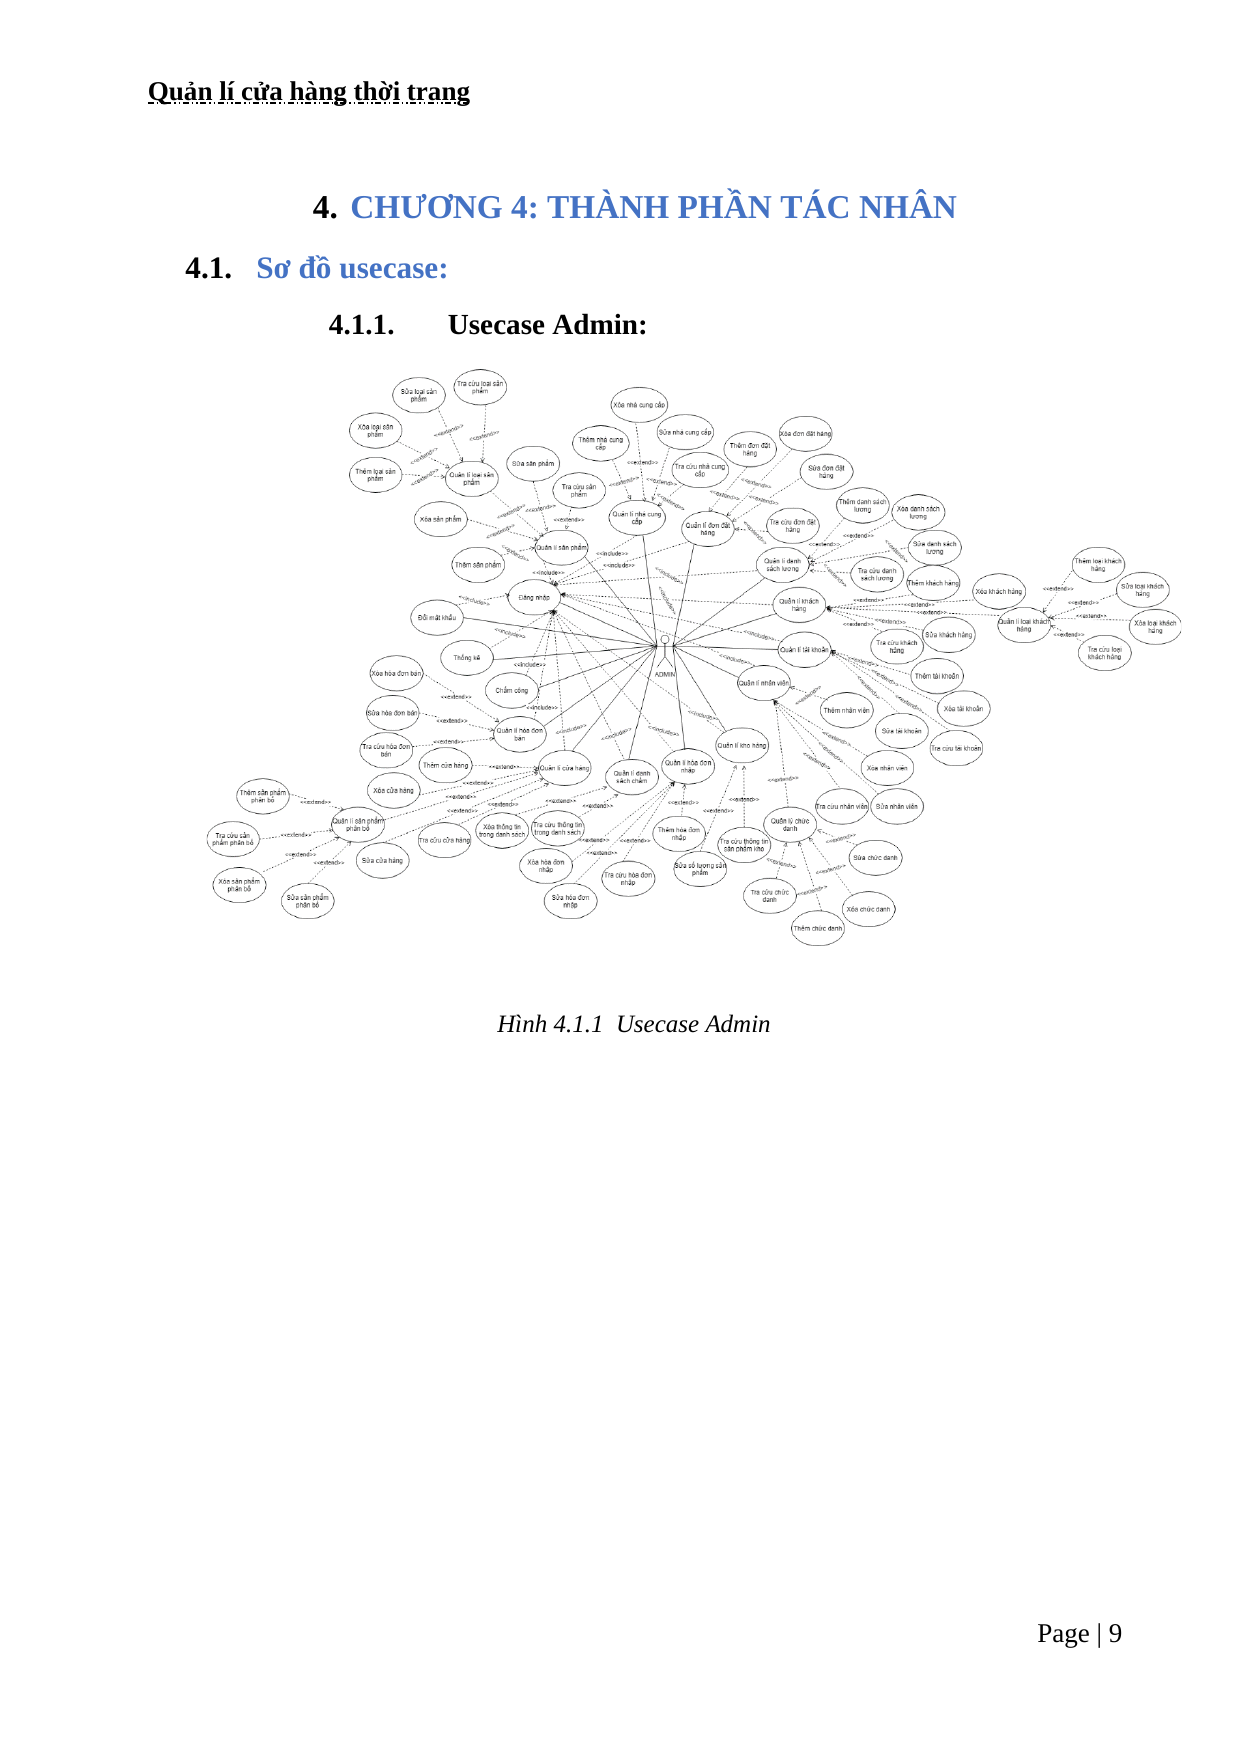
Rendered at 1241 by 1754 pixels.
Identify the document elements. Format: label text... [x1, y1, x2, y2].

subtitle Sơ đồ usecase: [185, 249, 1122, 285]
subtitle Usecase Admin: [269, 307, 1122, 341]
picture [206, 369, 1182, 946]
subtitle CHƯƠNG 4: THÀNH PHẦN TÁC NHÂN [148, 187, 1122, 226]
